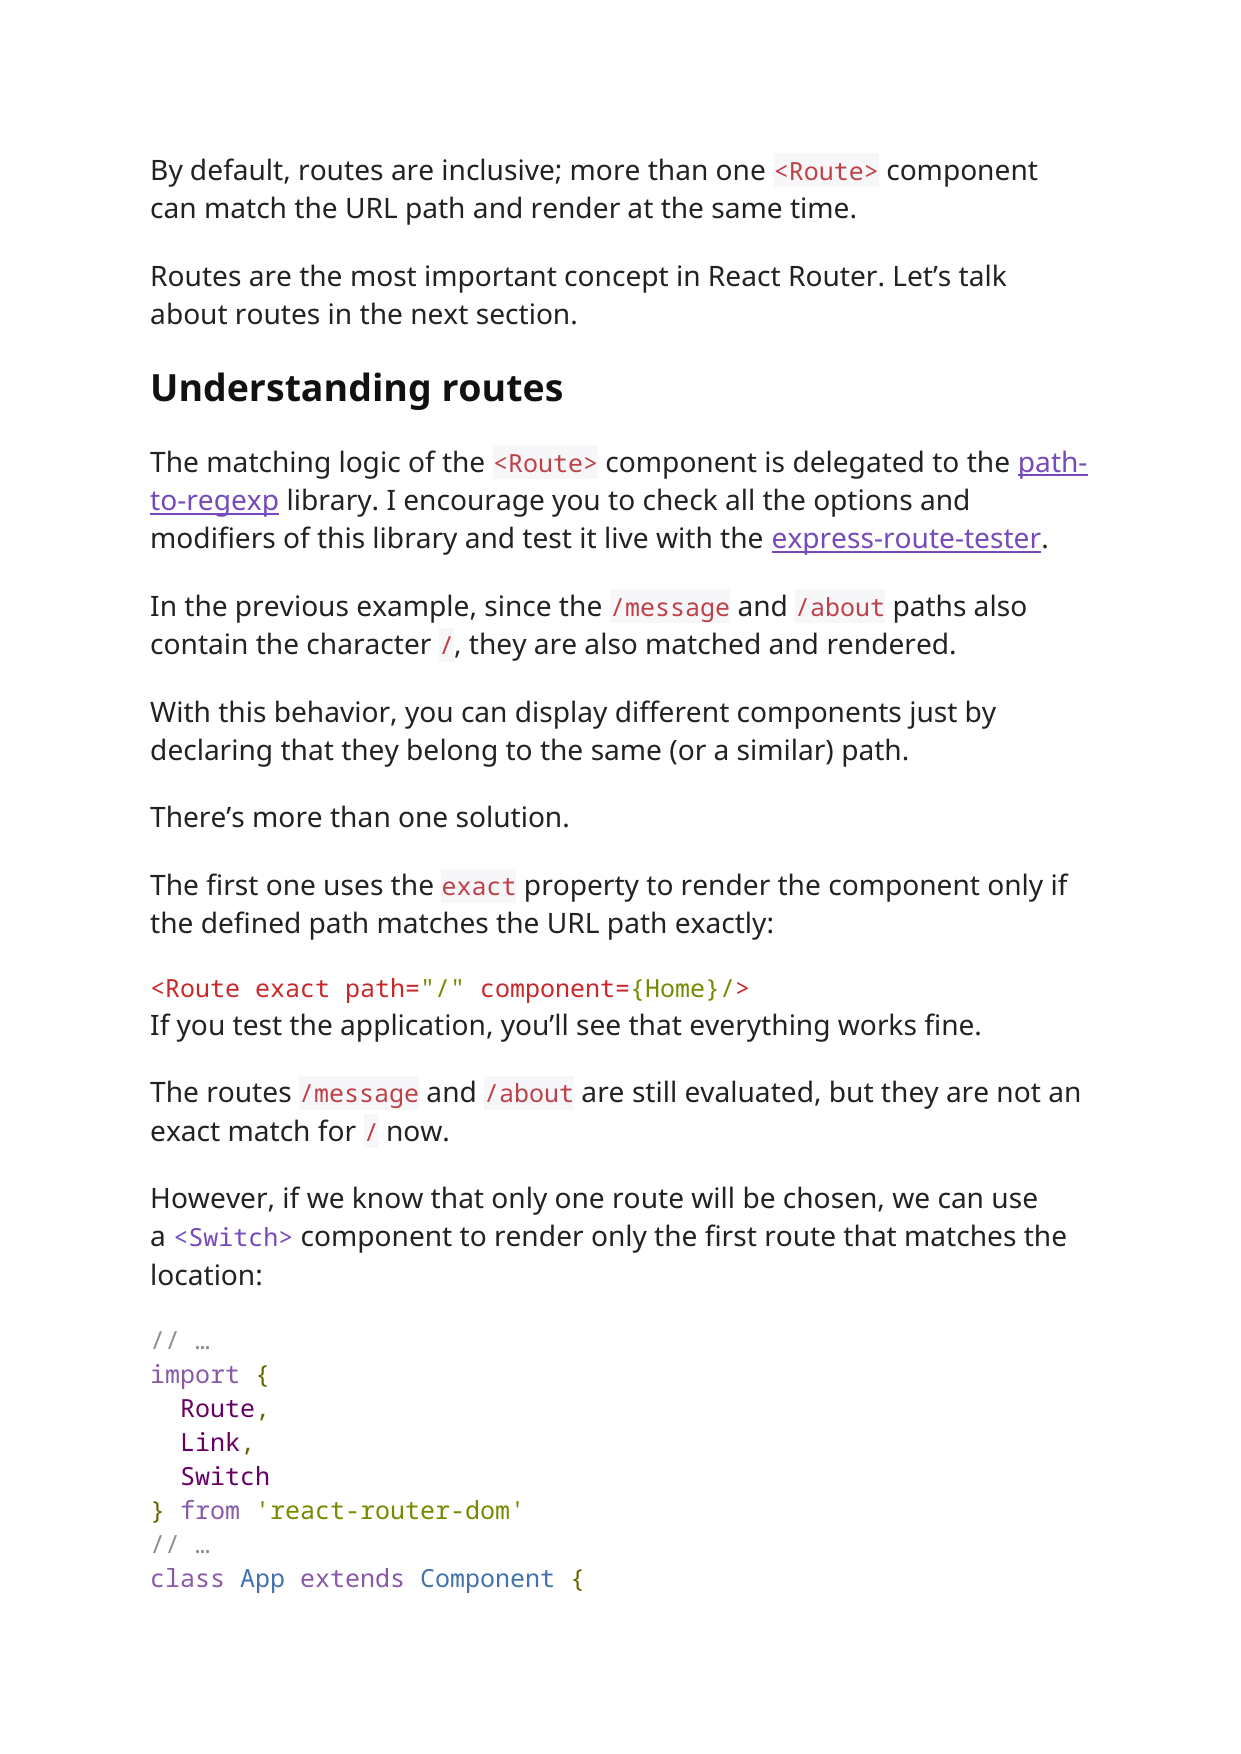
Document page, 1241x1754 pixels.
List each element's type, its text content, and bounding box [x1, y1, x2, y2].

text Link, [150, 1425, 1090, 1459]
text The first one uses the exact property to render the component only if the defined path matches the URL path exactly: [150, 865, 1090, 942]
text // … [150, 1323, 1090, 1357]
text However, if we know that only one route will be chosen, we can use a <Switch> component to render only the first route that matches the location: [150, 1178, 1090, 1293]
text The routes /message and /about are still evaluated, but they are not an exact match for / now. [150, 1073, 1090, 1149]
text // … [150, 1527, 1090, 1561]
text The matching logic of the <Route> component is delegated to the path-to-regexp library. I encourage you to check all the options and modifiers of this library and test it live with the express-route-tester. [150, 442, 1090, 557]
text Understanding routes [150, 362, 1090, 413]
text With this behavior, you can display different components just by declaring that they belong to the same (or a similar) path. [150, 692, 1090, 768]
text By default, routes are inclusive; more than one <Route> component can match the URL path and render at the same time. [150, 150, 1090, 227]
text If you test the application, you’ll see that everything works fine. [150, 1005, 1090, 1043]
text } from 'react-router-dom' [150, 1493, 1090, 1527]
text Switch [150, 1459, 1090, 1493]
text In the previous example, since the /message and /about paths also contain the character /, they are also matched and rendered. [150, 586, 1090, 663]
text class App extends Component { [150, 1561, 1090, 1595]
text There’s more than one solution. [150, 798, 1090, 836]
text import { [150, 1357, 1090, 1391]
text Route, [150, 1391, 1090, 1425]
text Routes are the most important concept in React Router. Let’s talk about routes in the next section. [150, 256, 1090, 332]
text <Route exact path="/" component={Home}/> [150, 971, 1090, 1005]
